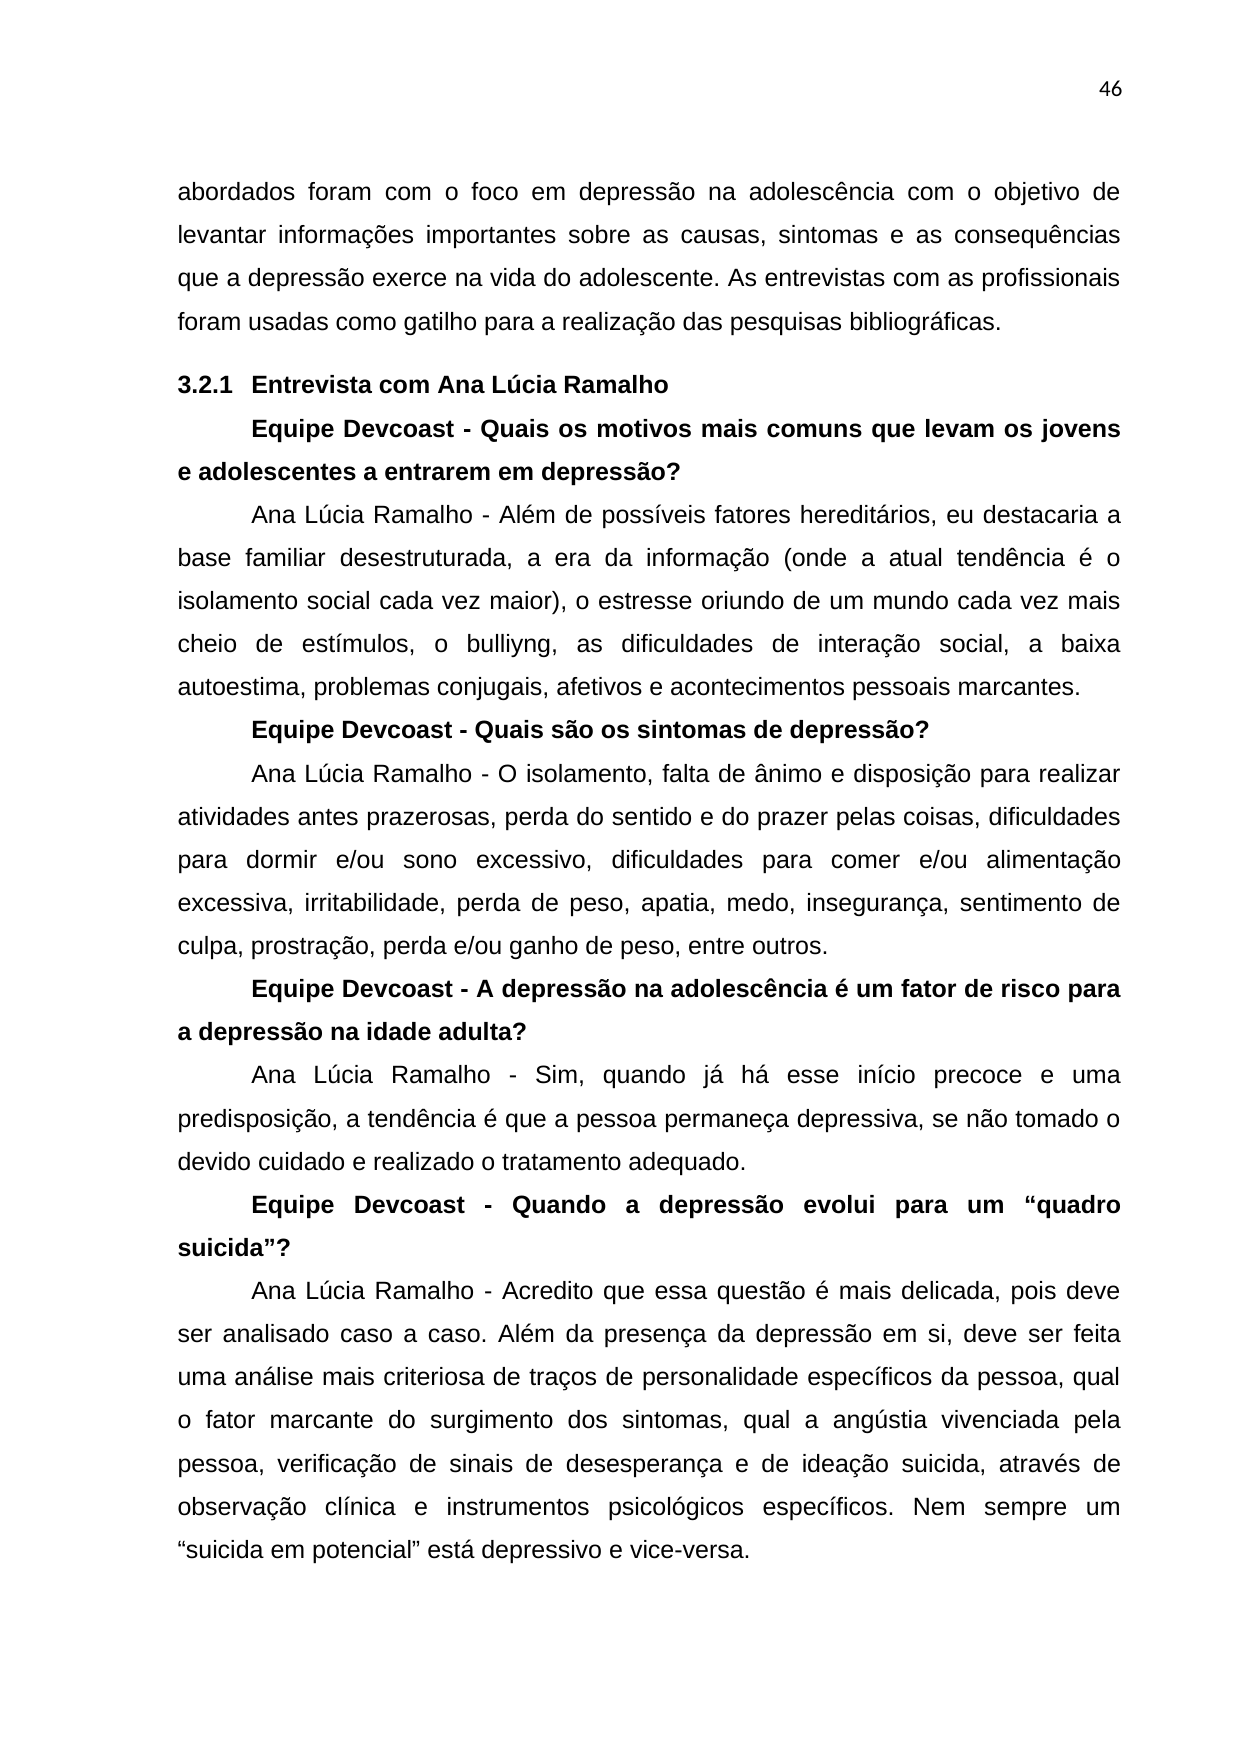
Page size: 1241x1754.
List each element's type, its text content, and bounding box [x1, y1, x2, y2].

text Equipe Devcoast - A depressão na adolescência é um fator de risco para a depressão na idade adulta? [177, 974, 1122, 1046]
text Equipe Devcoast - Quando a depressão evolui para um “quadro suicida”? [177, 1190, 1122, 1262]
text Ana Lúcia Ramalho - Acredito que essa questão é mais delicada, pois deve ser analisado caso a caso. Além da presença da depressão em si, deve ser feita uma análise mais criteriosa de traços de personalidade específicos da pessoa, qual o fator marcante do surgimento dos sintomas, qual a angústia vivenciada pela pessoa, verificação de sinais de desesperança e de ideação suicida, através de observação clínica e instrumentos psicológicos específicos. Nem sempre um “suicida em potencial” está depressivo e vice-versa. [177, 1276, 1122, 1564]
text Equipe Devcoast - Quais são os sintomas de depressão? [177, 716, 1122, 744]
text Ana Lúcia Ramalho - Além de possíveis fatores hereditários, eu destacaria a base familiar desestruturada, a era da informação (onde a atual tendência é o isolamento social cada vez maior), o estresse oriundo de um mundo cada vez mais cheio de estímulos, o bulliyng, as dificuldades de interação social, a baixa autoestima, problemas conjugais, afetivos e acontecimentos pessoais marcantes. [177, 500, 1122, 701]
text Equipe Devcoast - Quais os motivos mais comuns que levam os jovens e adolescentes a entrarem em depressão? [177, 414, 1122, 486]
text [177, 177, 1122, 335]
text Ana Lúcia Ramalho - O isolamento, falta de ânimo e disposição para realizar atividades antes prazerosas, perda do sentido e do prazer pelas coisas, dificuldades para dormir e/ou sono excessivo, dificuldades para comer e/ou alimentação excessiva, irritabilidade, perda de peso, apatia, medo, insegurança, sentimento de culpa, prostração, perda e/ou ganho de peso, entre outros. [177, 759, 1122, 960]
text Ana Lúcia Ramalho - Sim, quando já há esse início precoce e uma predisposição, a tendência é que a pessoa permaneça depressiva, se não tomado o devido cuidado e realizado o tratamento adequado. [177, 1061, 1122, 1176]
subtitle Entrevista com Ana Lúcia Ramalho [177, 371, 1122, 399]
